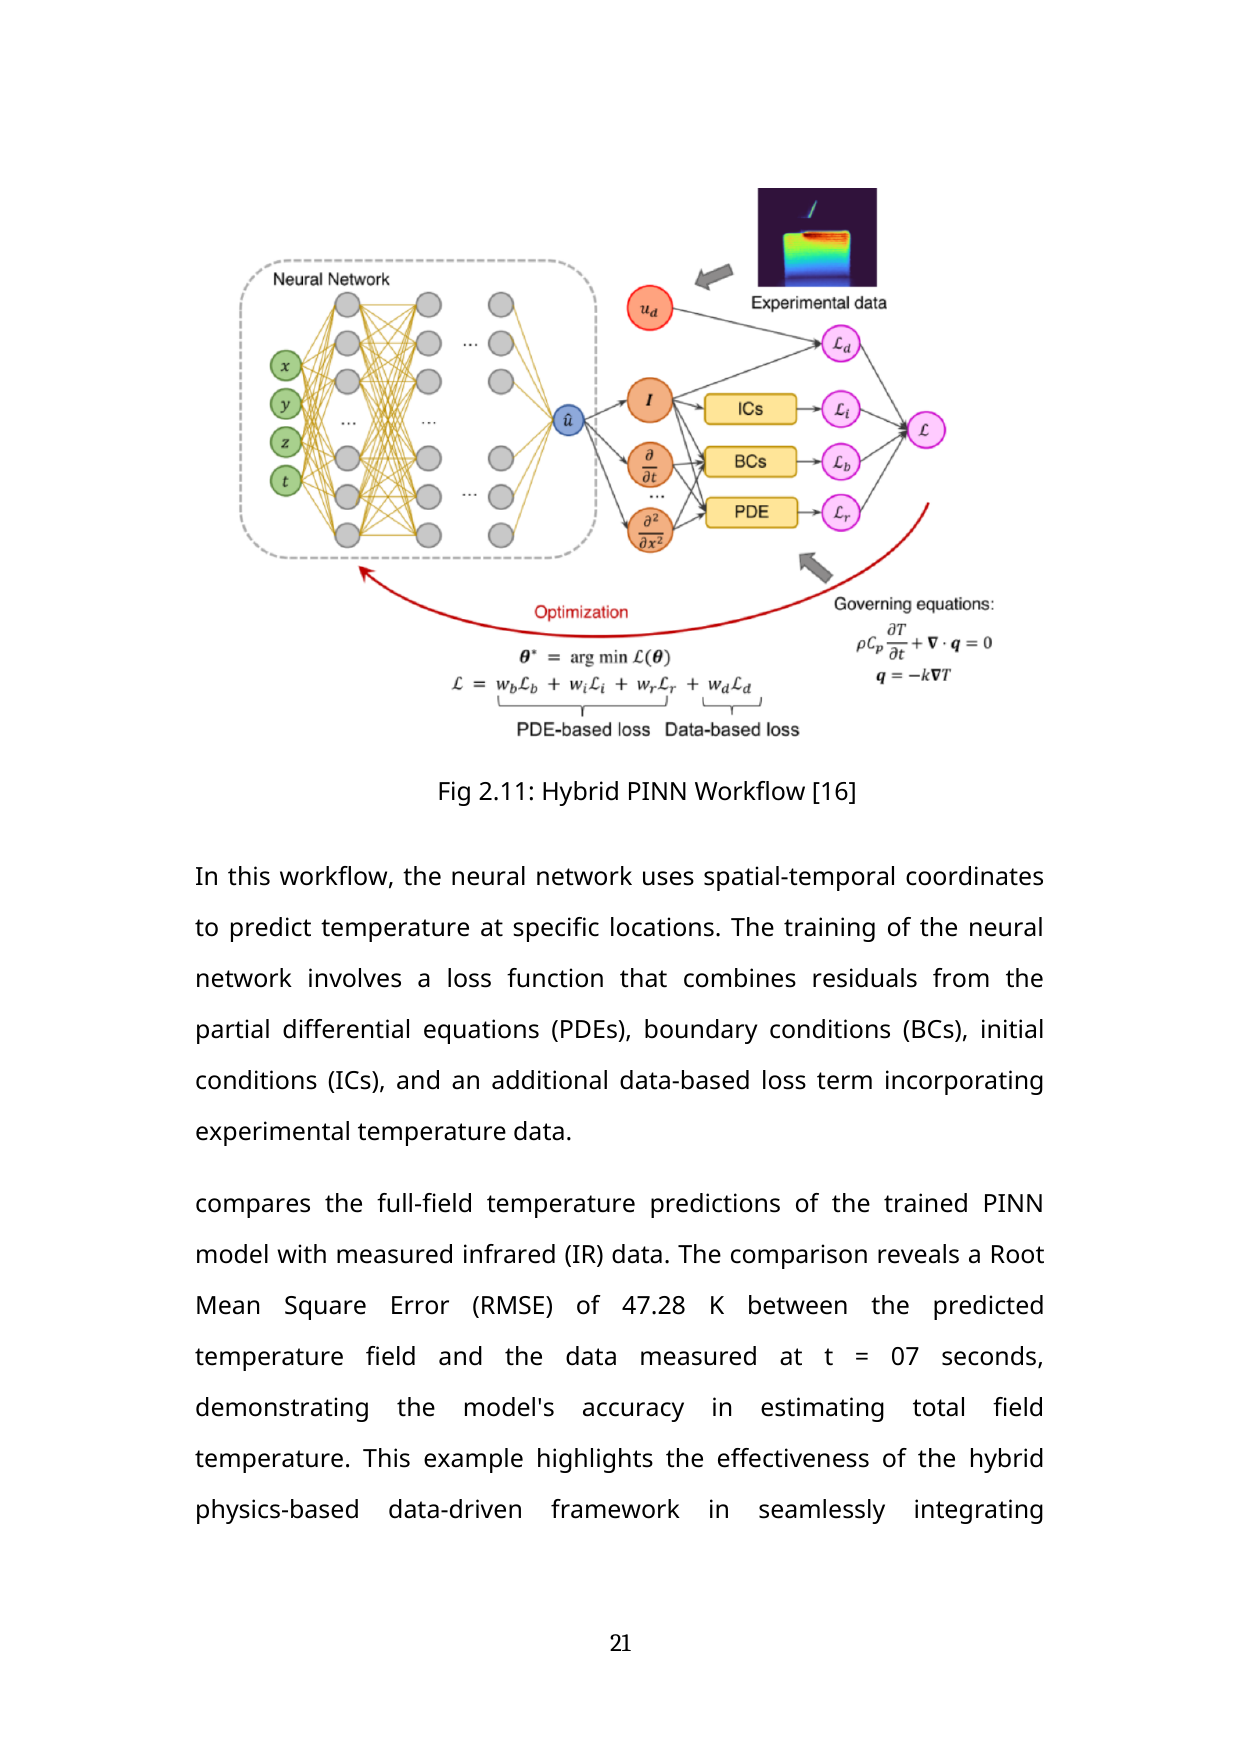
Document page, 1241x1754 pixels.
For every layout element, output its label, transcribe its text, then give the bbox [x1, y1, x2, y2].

picture [194, 188, 1045, 752]
text In this workflow, the neural network uses spatial-temporal coordinates to predict temperature at specific locations. The training of the neural network involves a loss function that combines residuals from the partial differential equations (PDEs), boundary conditions (BCs), initial conditions (ICs), and an additional data-based loss term incorporating experimental temperature data. [195, 859, 1045, 1148]
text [195, 1186, 1045, 1526]
